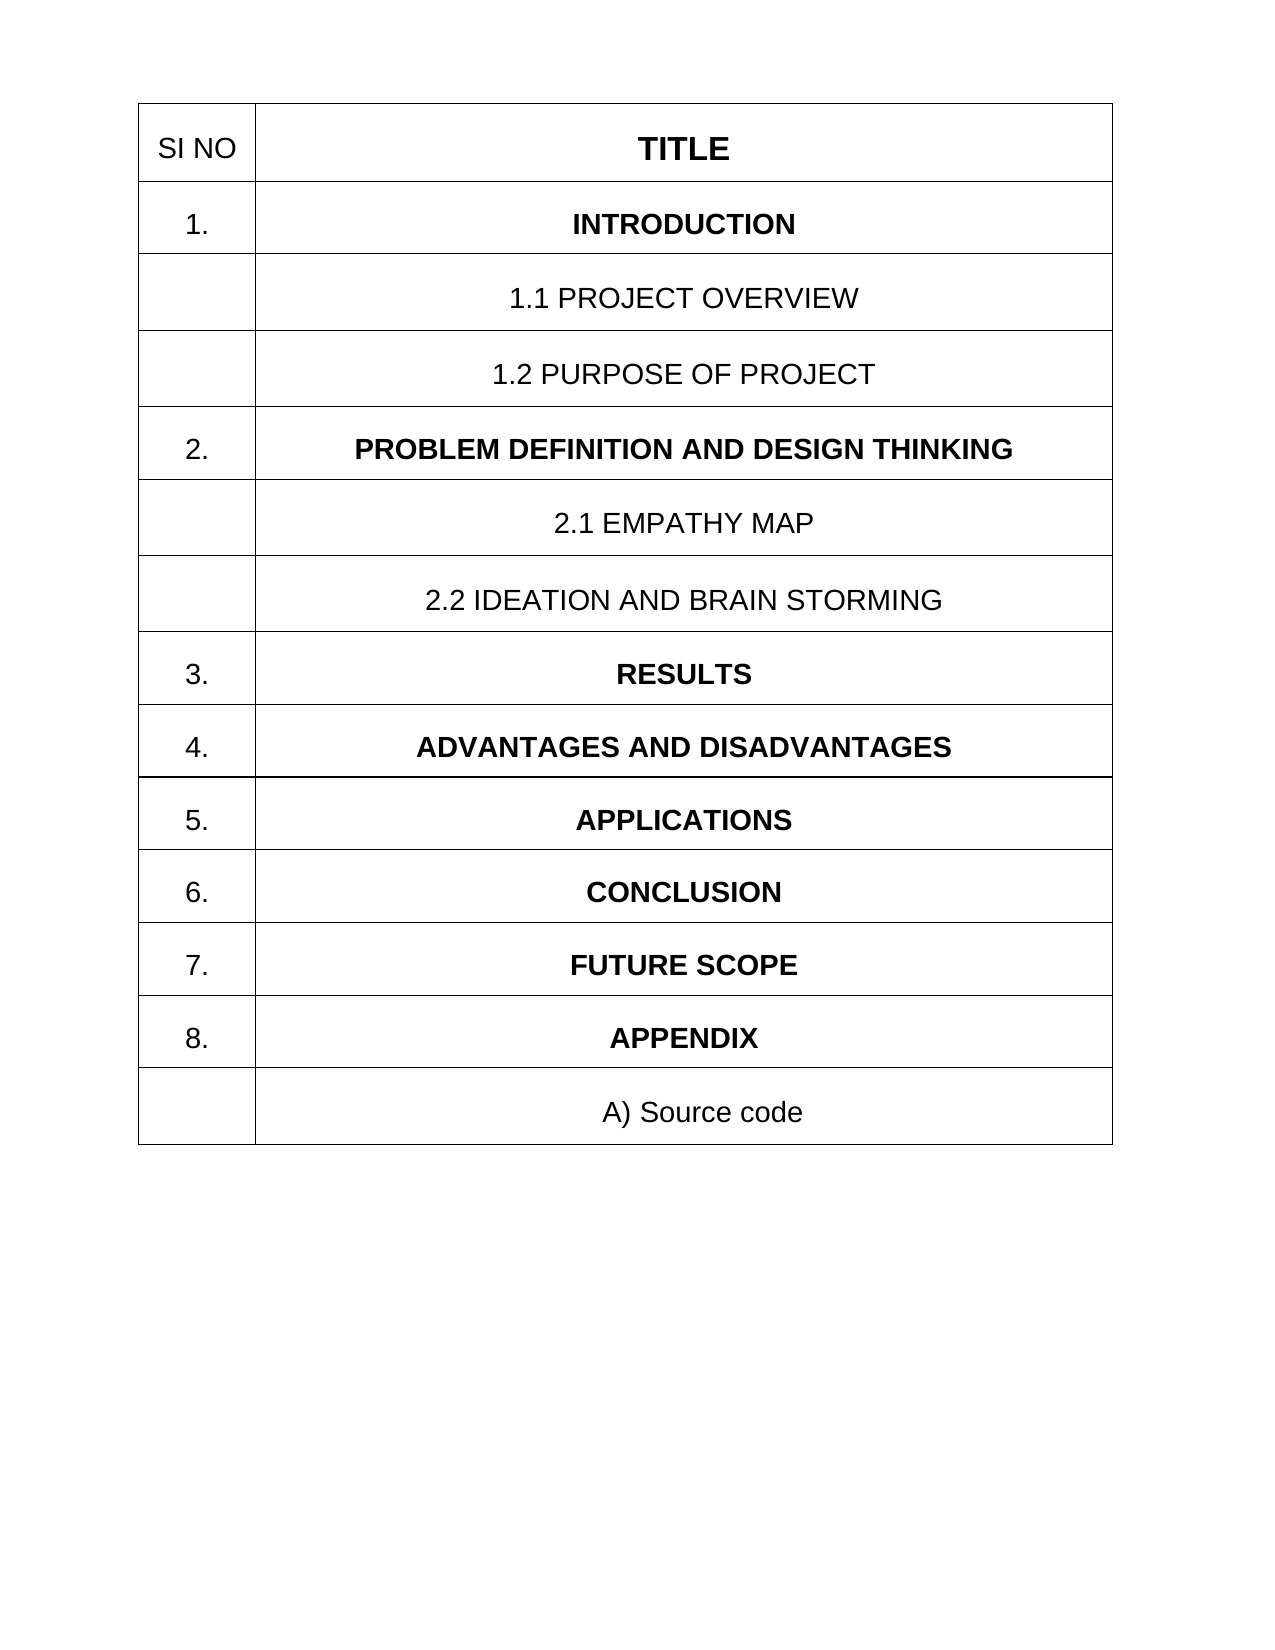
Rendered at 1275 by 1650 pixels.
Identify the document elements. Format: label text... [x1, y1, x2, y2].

table_cell APPLICATIONS [256, 778, 1112, 849]
table_header SI NO [139, 104, 255, 181]
table_cell CONCLUSION [256, 850, 1112, 922]
table_cell 2.2 IDEATION AND BRAIN STORMING [256, 556, 1112, 631]
table_header TITLE [256, 104, 1112, 181]
table_cell Source code [256, 1068, 1112, 1143]
table_cell PROBLEM DEFINITION AND DESIGN THINKING [256, 407, 1112, 478]
table_cell [139, 480, 255, 555]
table_cell FUTURE SCOPE [256, 923, 1112, 994]
table_cell [139, 331, 255, 406]
table_cell 8. [139, 996, 255, 1067]
table_cell [139, 254, 255, 329]
table_cell 3. [139, 632, 255, 704]
table_cell 7. [139, 923, 255, 994]
table_cell 1. [139, 182, 255, 253]
table_cell 4. [139, 705, 255, 776]
table_cell 2.1 EMPATHY MAP [256, 480, 1112, 555]
table_cell [139, 1068, 255, 1143]
table_cell RESULTS [256, 632, 1112, 704]
table_cell INTRODUCTION [256, 182, 1112, 253]
table_cell ADVANTAGES AND DISADVANTAGES [256, 705, 1112, 776]
table_cell 6. [139, 850, 255, 922]
table_cell [139, 556, 255, 631]
table_cell 2. [139, 407, 255, 478]
table_cell 5. [139, 778, 255, 849]
table_cell 1.1 PROJECT OVERVIEW [256, 254, 1112, 329]
table_cell 1.2 PURPOSE OF PROJECT [256, 331, 1112, 406]
table_cell APPENDIX [256, 996, 1112, 1067]
